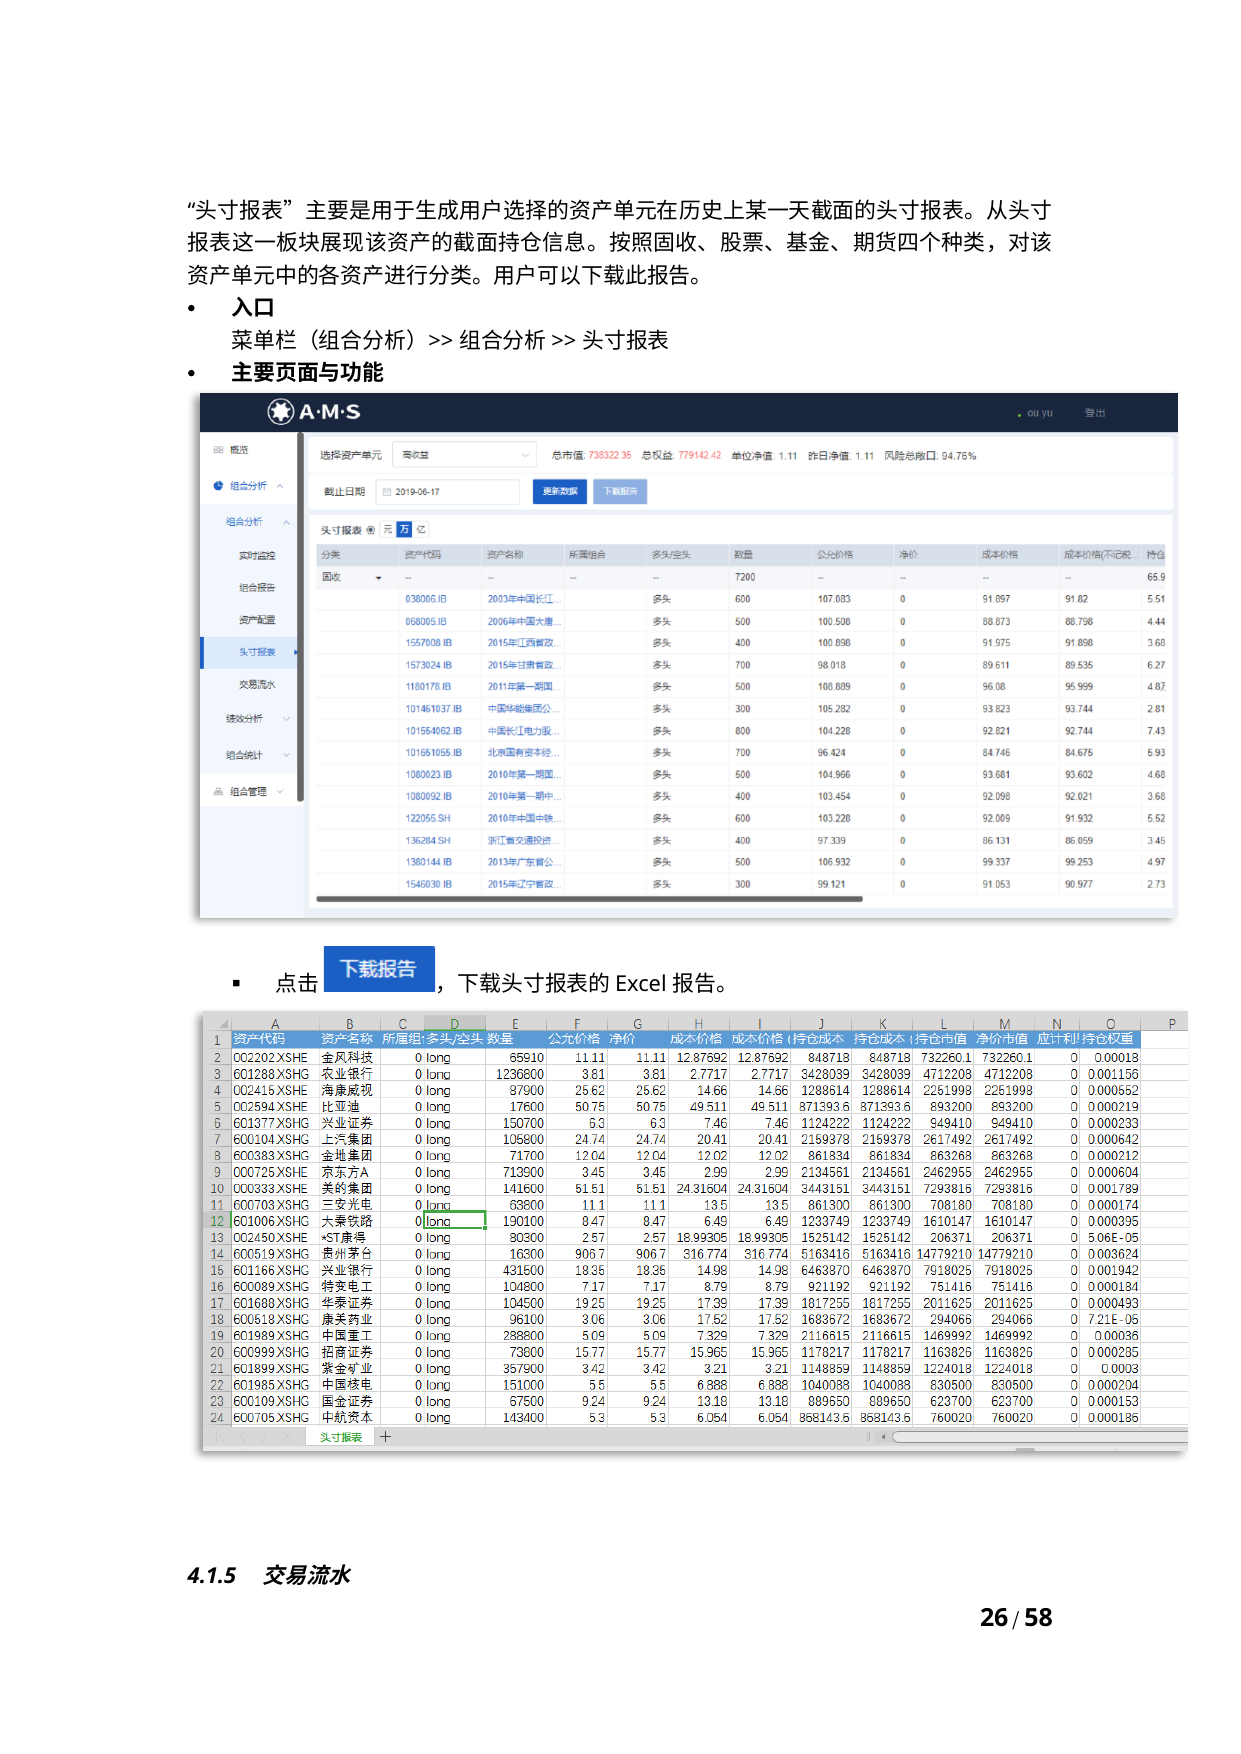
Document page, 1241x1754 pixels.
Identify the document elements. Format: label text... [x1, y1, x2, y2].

text “头寸报表”主要是用于生成用户选择的资产单元在历史上某一天截面的头寸报表。从头寸报表这一板块展现该资产的截面持仓信息。按照固收、股票、基金、期货四个种类，对该资产单元中的各资产进行分类。用户可以下载此报告。 [187, 192, 1053, 290]
list 菜单栏（组合分析）>> 组合分析 >> 头寸报表 [231, 322, 1053, 355]
list 入口 [187, 290, 1053, 322]
picture [200, 393, 1178, 918]
list 交易流水 [187, 1557, 1053, 1590]
list 点击 ，下载头寸报表的Excel 报告。 [231, 940, 1053, 1005]
list 主要页面与功能 [187, 355, 1053, 387]
picture [203, 1011, 1188, 1451]
picture [323, 946, 436, 992]
